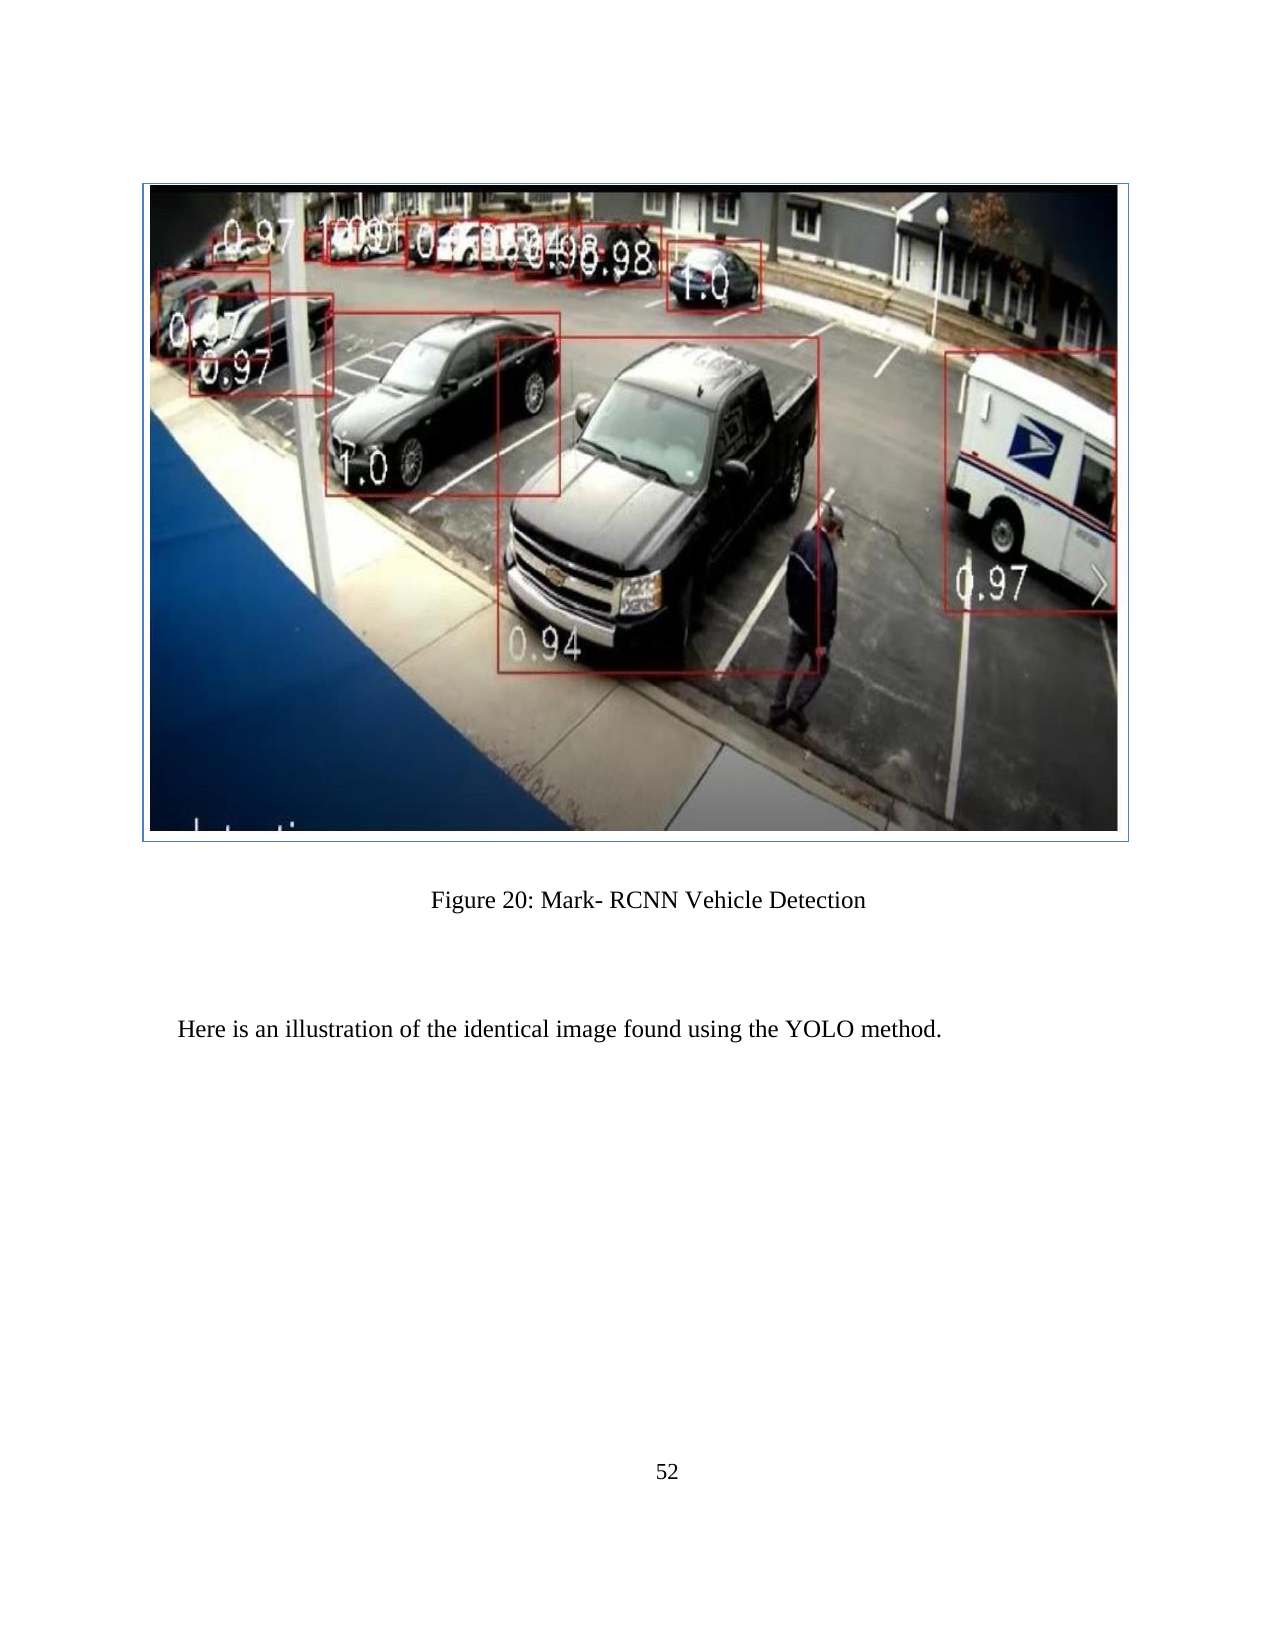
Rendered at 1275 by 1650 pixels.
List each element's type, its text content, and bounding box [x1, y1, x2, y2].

text Here is an illustration of the identical image found using the YOLO method. [177, 1014, 1173, 1043]
text Figure 20: Mark- RCNN Vehicle Detection [194, 885, 1102, 913]
picture [144, 184, 1128, 841]
